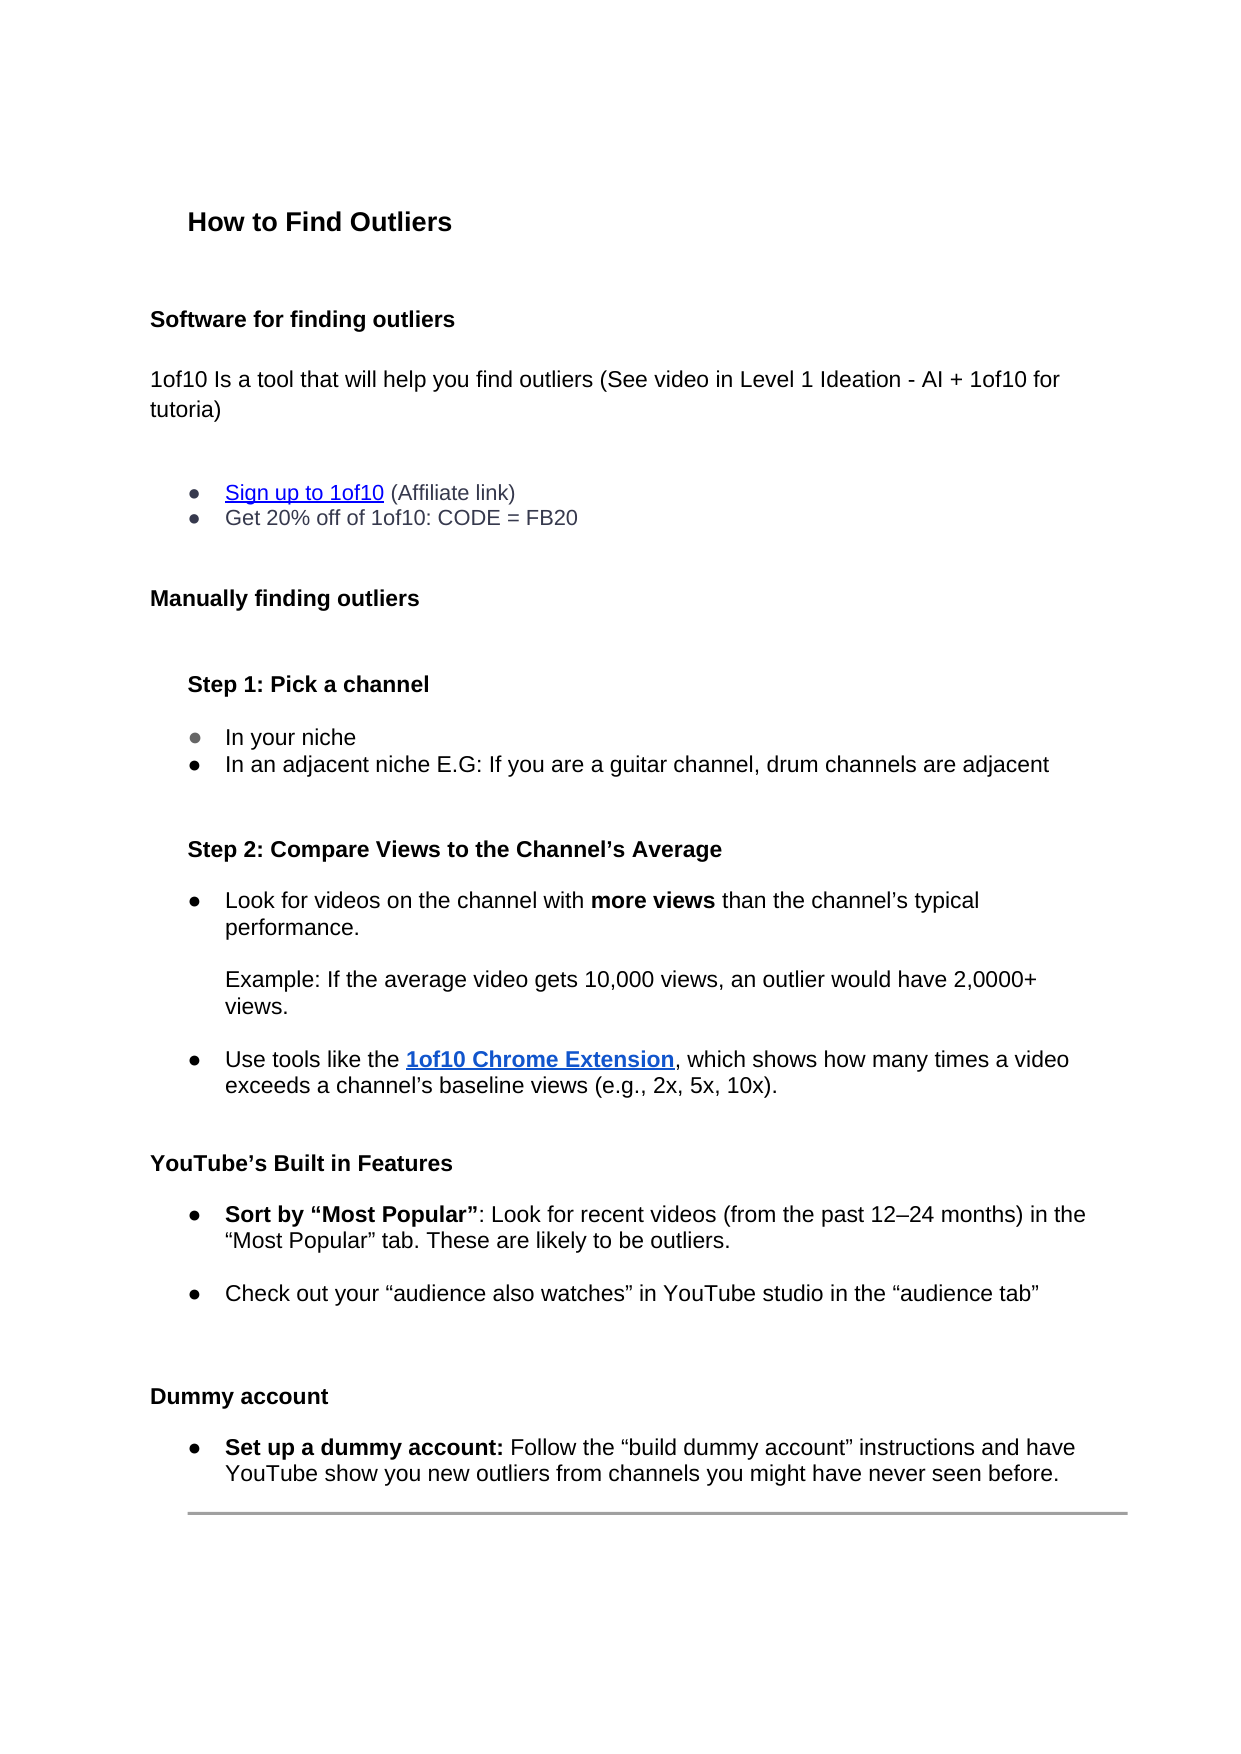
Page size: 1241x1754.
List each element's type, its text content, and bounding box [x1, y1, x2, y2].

list Sort by “Most Popular”: Look for recent videos (from the past 12–24 months) in the “Most Popular” tab. These are likely to be outliers. [187, 1201, 1090, 1280]
list Use tools like the 1of10 Chrome Extension, which shows how many times a video exceeds a channel’s baseline views (e.g., 2x, 5x, 10x). [187, 1046, 1090, 1124]
text Manually finding outliers [150, 585, 1090, 642]
subtitle How to Find Outliers [187, 206, 1090, 237]
text Software for finding outliers [150, 306, 1090, 332]
subtitle Step 1: Pick a channel [187, 671, 1090, 697]
subtitle In your niche [187, 722, 1090, 751]
subtitle Step 2: Compare Views to the Channel’s Average [187, 836, 1090, 862]
list Get 20% off of 1of10: CODE = FB20 [187, 505, 1090, 530]
list Set up a dummy account: Follow the “build dummy account” instructions and have YouTube show you new outliers from channels you might have never seen before. [187, 1434, 1090, 1487]
text YouTube’s Built in Features [150, 1149, 1090, 1176]
text Dummy account [150, 1383, 1090, 1409]
list Sign up to 1of10 (Affiliate link) [187, 479, 1090, 505]
list In an adjacent niche E.G: If you are a guitar channel, drum channels are adjacent [187, 751, 1090, 807]
list Check out your “audience also watches” in YouTube studio in the “audience tab” [187, 1280, 1090, 1306]
text 1of10 Is a tool that will help you find outliers (See video in Level 1 Ideation - AI + 1of10 for tutoria) [150, 336, 1090, 453]
list Look for videos on the channel with more views than the channel’s typical performance. Example: If the average video gets 10,000 views, an outlier would have 2,0000+ views. [187, 887, 1090, 1046]
